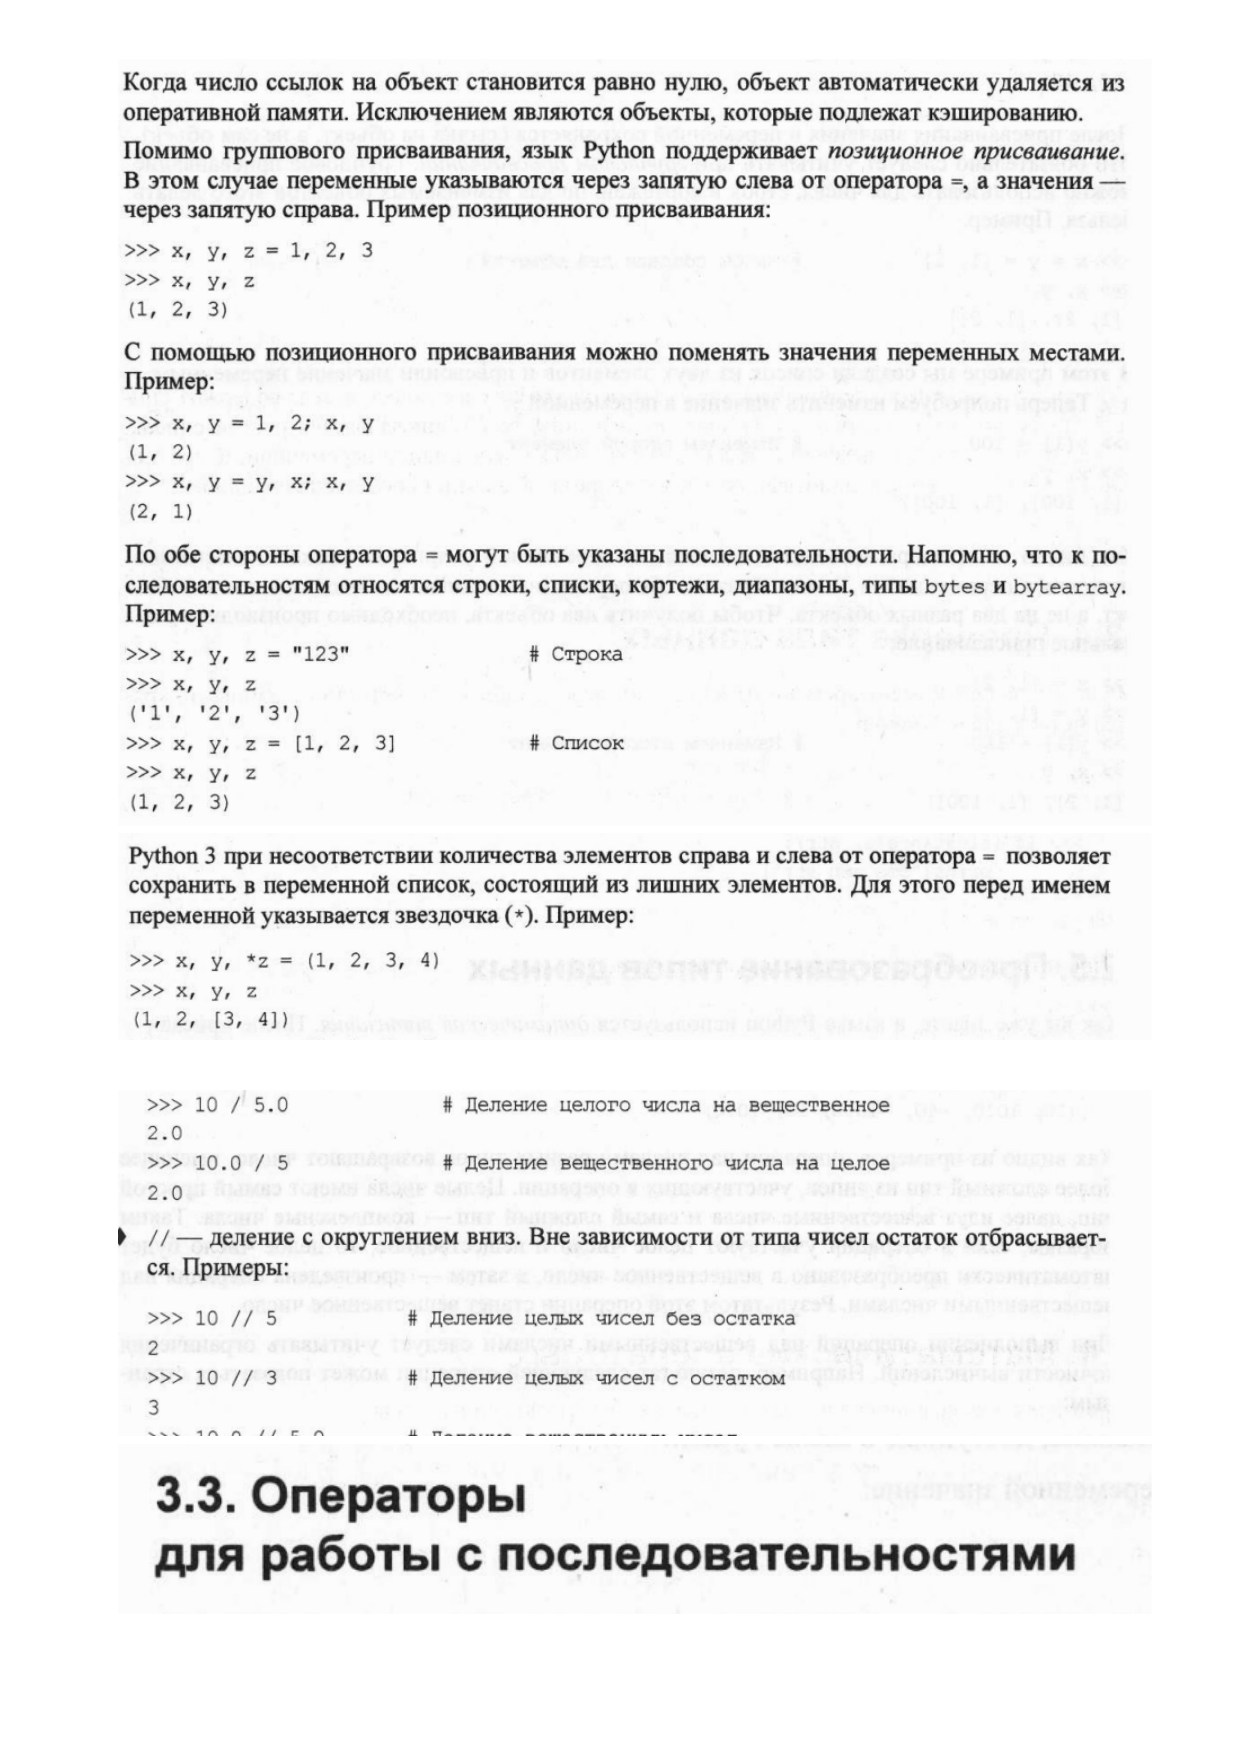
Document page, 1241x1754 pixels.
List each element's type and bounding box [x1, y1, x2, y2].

picture [118, 833, 1152, 1040]
picture [118, 1090, 1152, 1436]
picture [118, 59, 1152, 826]
picture [118, 1444, 1152, 1614]
